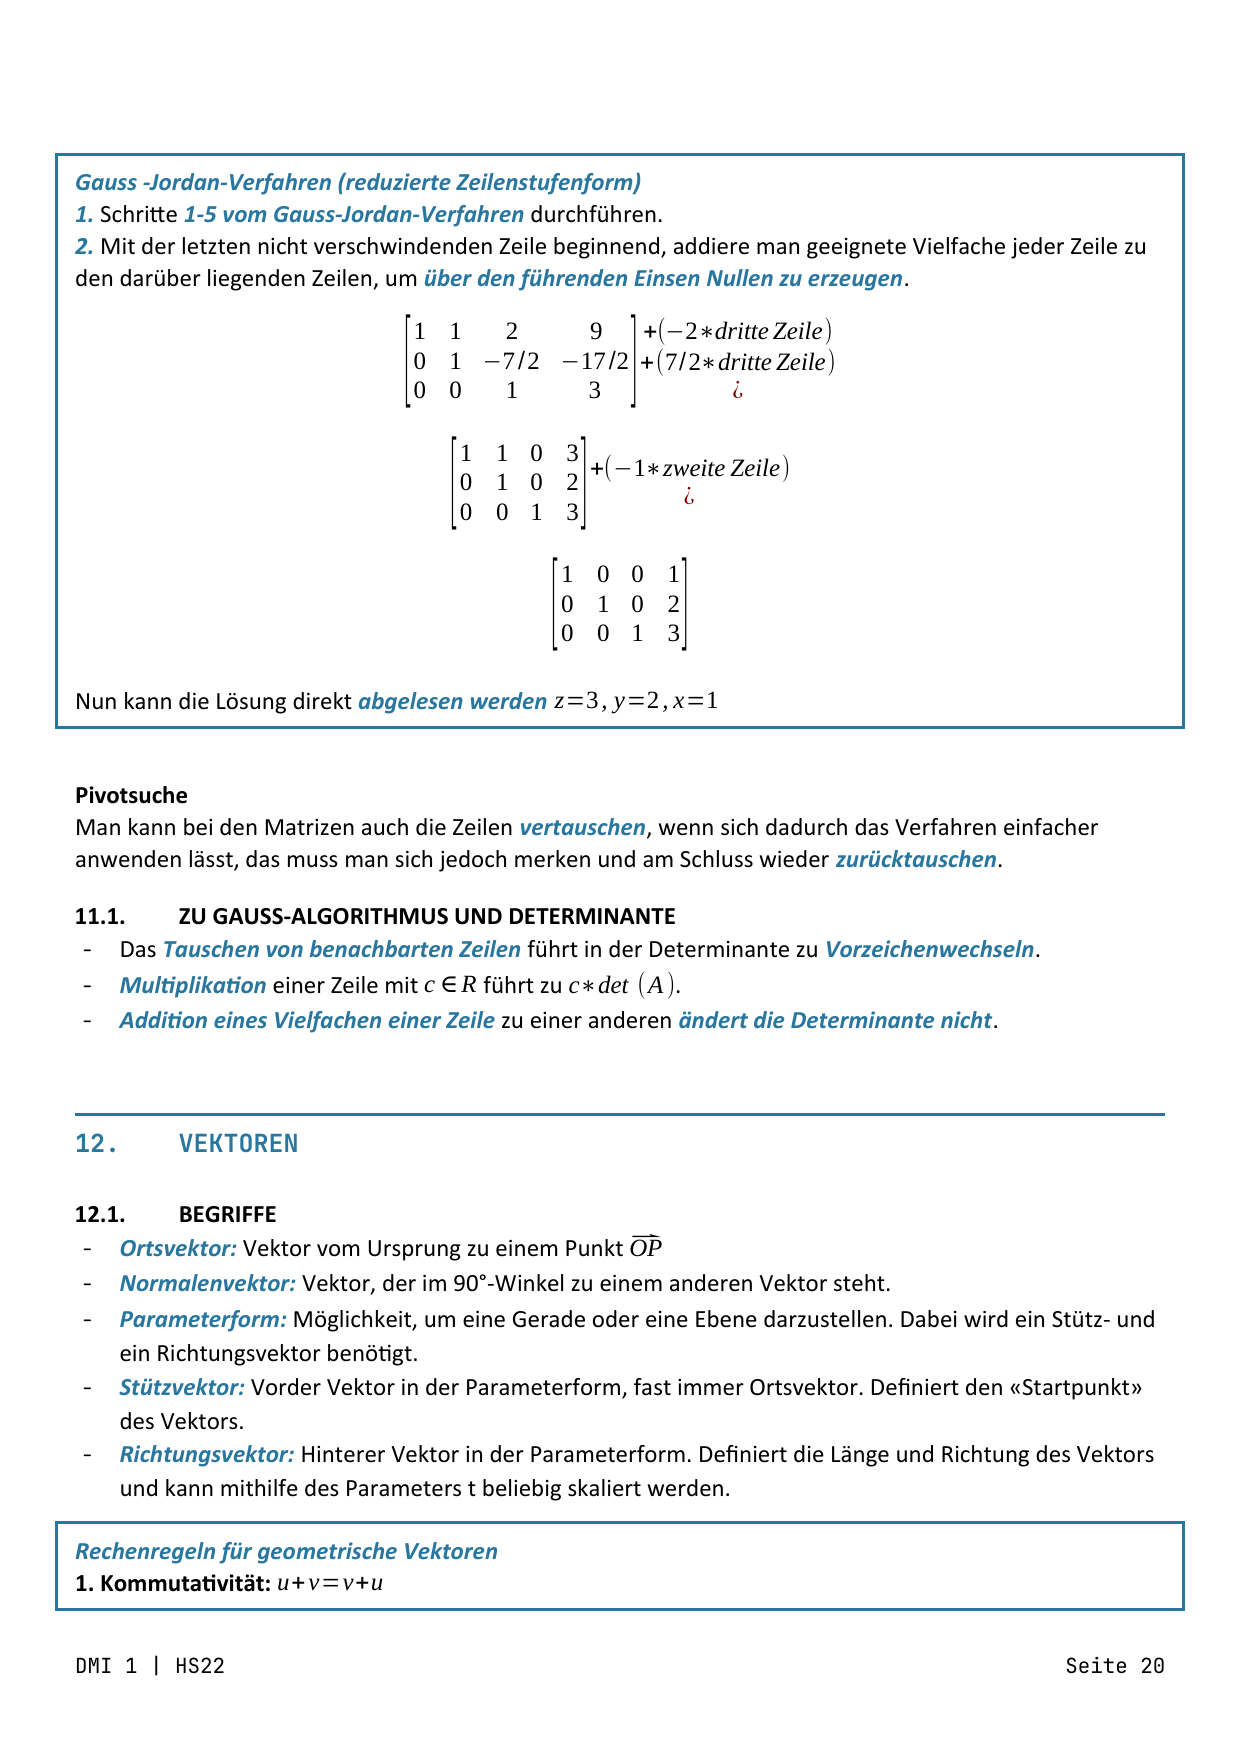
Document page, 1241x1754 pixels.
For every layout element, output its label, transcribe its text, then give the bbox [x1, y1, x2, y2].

text Addition eines Vielfachen einer Zeile zu einer anderen ändert die Determinante nicht. [82, 1004, 1165, 1038]
subtitle Zu Gauss-Algorithmus und Determinante [74, 900, 1165, 931]
text 1. Schritte 1-5 vom Gauss-Jordan-Verfahren durchführen. [58, 185, 1182, 217]
text 1. Kommutativität: [58, 1553, 1182, 1608]
text 2. Mit der letzten nicht verschwindenden Zeile beginnend, addiere man geeignete Vielfache jeder Zeile zu den darüber liegenden Zeilen, um über den führenden Einsen Nullen zu erzeugen. [58, 217, 1182, 293]
text Nun kann die Lösung direkt abgelesen werden [58, 672, 1182, 726]
text Stützvektor: Vorder Vektor in der Parameterform, fast immer Ortsvektor. Definiert den «Startpunkt» des Vektors. [82, 1369, 1165, 1436]
subtitle Vektoren [75, 1116, 1165, 1159]
text Pivotsuche [75, 779, 1165, 810]
text Normalenvektor: Vektor, der im 90°-Winkel zu einem anderen Vektor steht. [82, 1266, 1165, 1300]
text Rechenregeln für geometrische Vektoren [58, 1524, 1182, 1553]
text Multiplikation einer Zeile mit führt zu . [82, 968, 1165, 1002]
text Man kann bei den Matrizen auch die Zeilen vertauschen, wenn sich dadurch das Verfahren einfacher anwenden lässt, das muss man sich jedoch merken und am Schluss wieder zurücktauschen. [75, 811, 1165, 874]
text Richtungsvektor: Hinterer Vektor in der Parameterform. Definiert die Länge und Richtung des Vektors und kann mithilfe des Parameters t beliebig skaliert werden. [82, 1437, 1165, 1503]
subtitle Begriffe [74, 1199, 1165, 1229]
text Gauss -Jordan-Verfahren (reduzierte Zeilenstufenform) [58, 156, 1182, 185]
text Ortsvektor: Vektor vom Ursprung zu einem Punkt [82, 1231, 1165, 1265]
text Parameterform: Möglichkeit, um eine Gerade oder eine Ebene darzustellen. Dabei wird ein Stütz- und ein Richtungsvektor benötigt. [82, 1302, 1165, 1368]
text Das Tauschen von benachbarten Zeilen führt in der Determinante zu Vorzeichenwechseln. [82, 932, 1165, 966]
